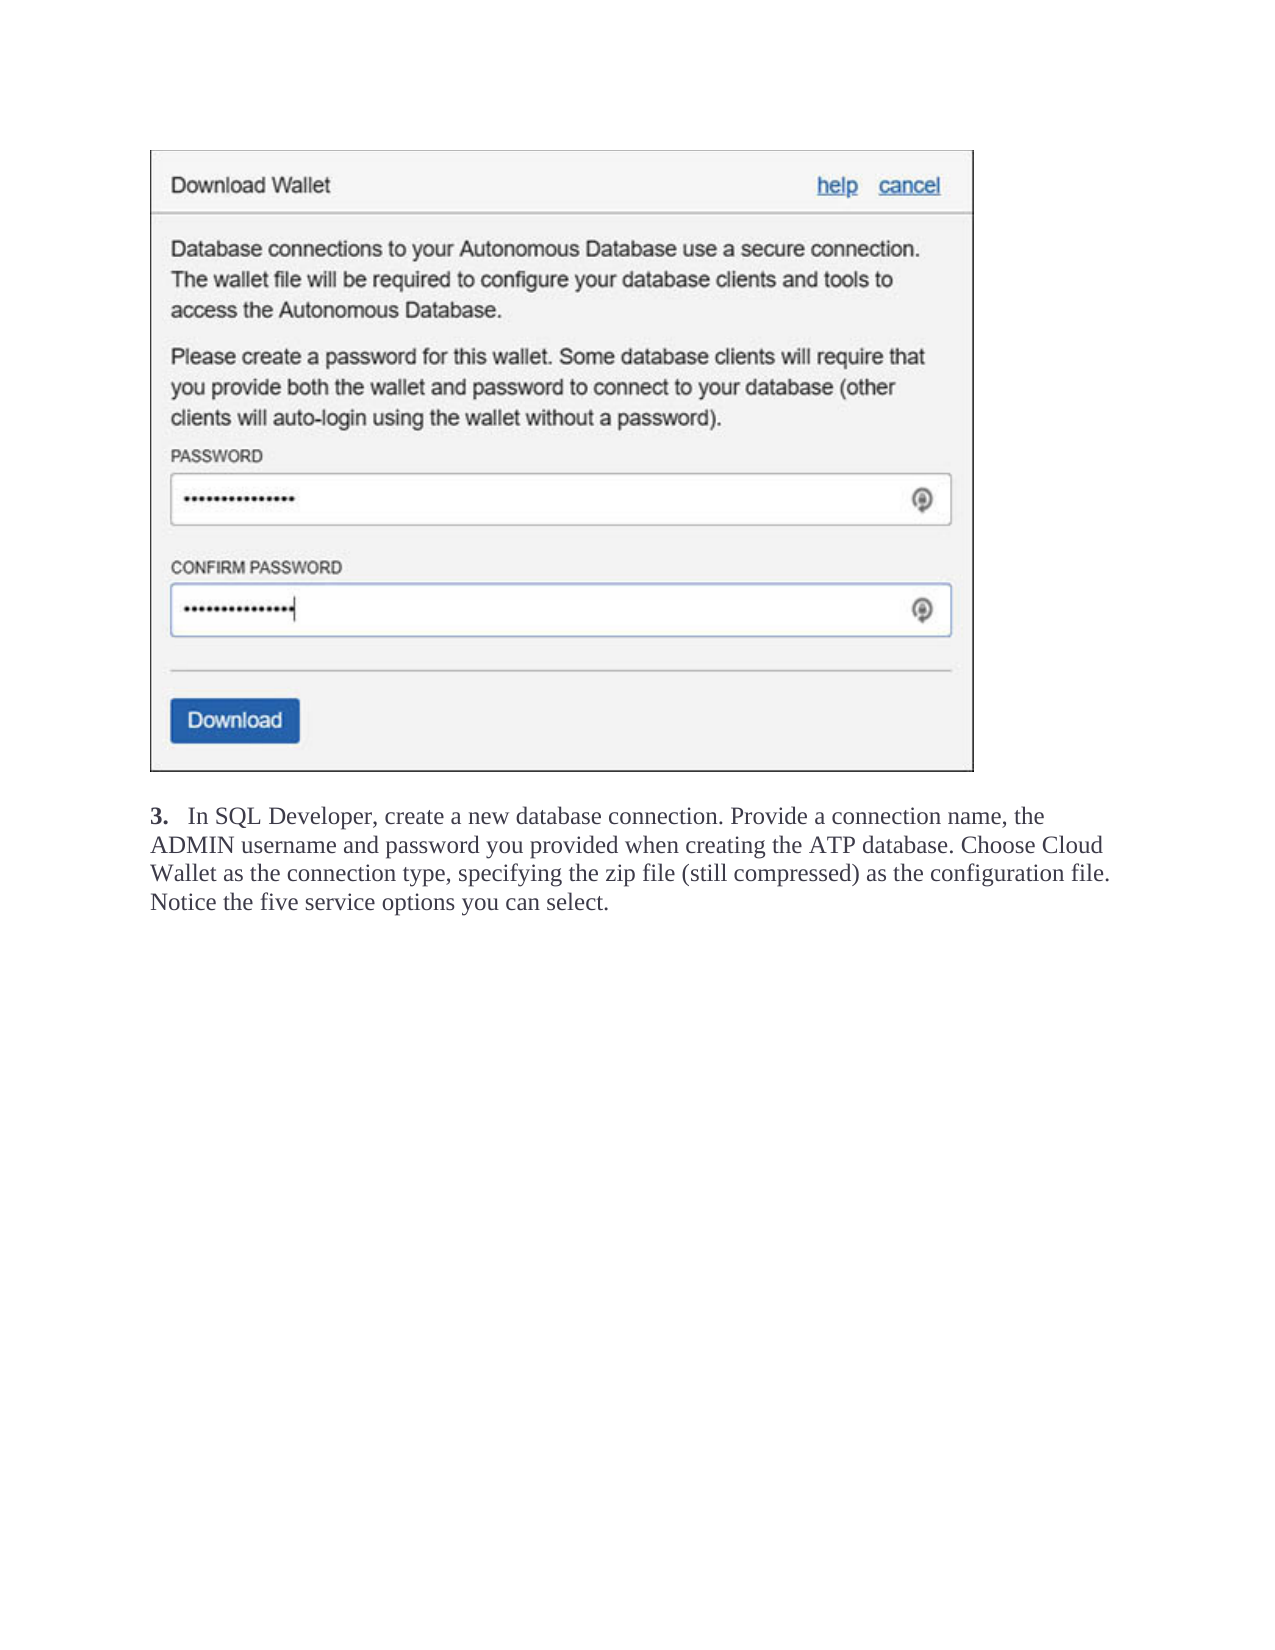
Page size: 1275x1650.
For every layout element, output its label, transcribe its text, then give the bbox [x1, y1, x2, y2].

text 3. In SQL Developer, create a new database connection. Provide a connection name, the ADMIN username and password you provided when creating the ATP database. Choose Cloud Wallet as the connection type, specifying the zip file (still compressed) as the configuration file. Notice the five service options you can select. [150, 801, 1125, 916]
picture [150, 150, 974, 772]
